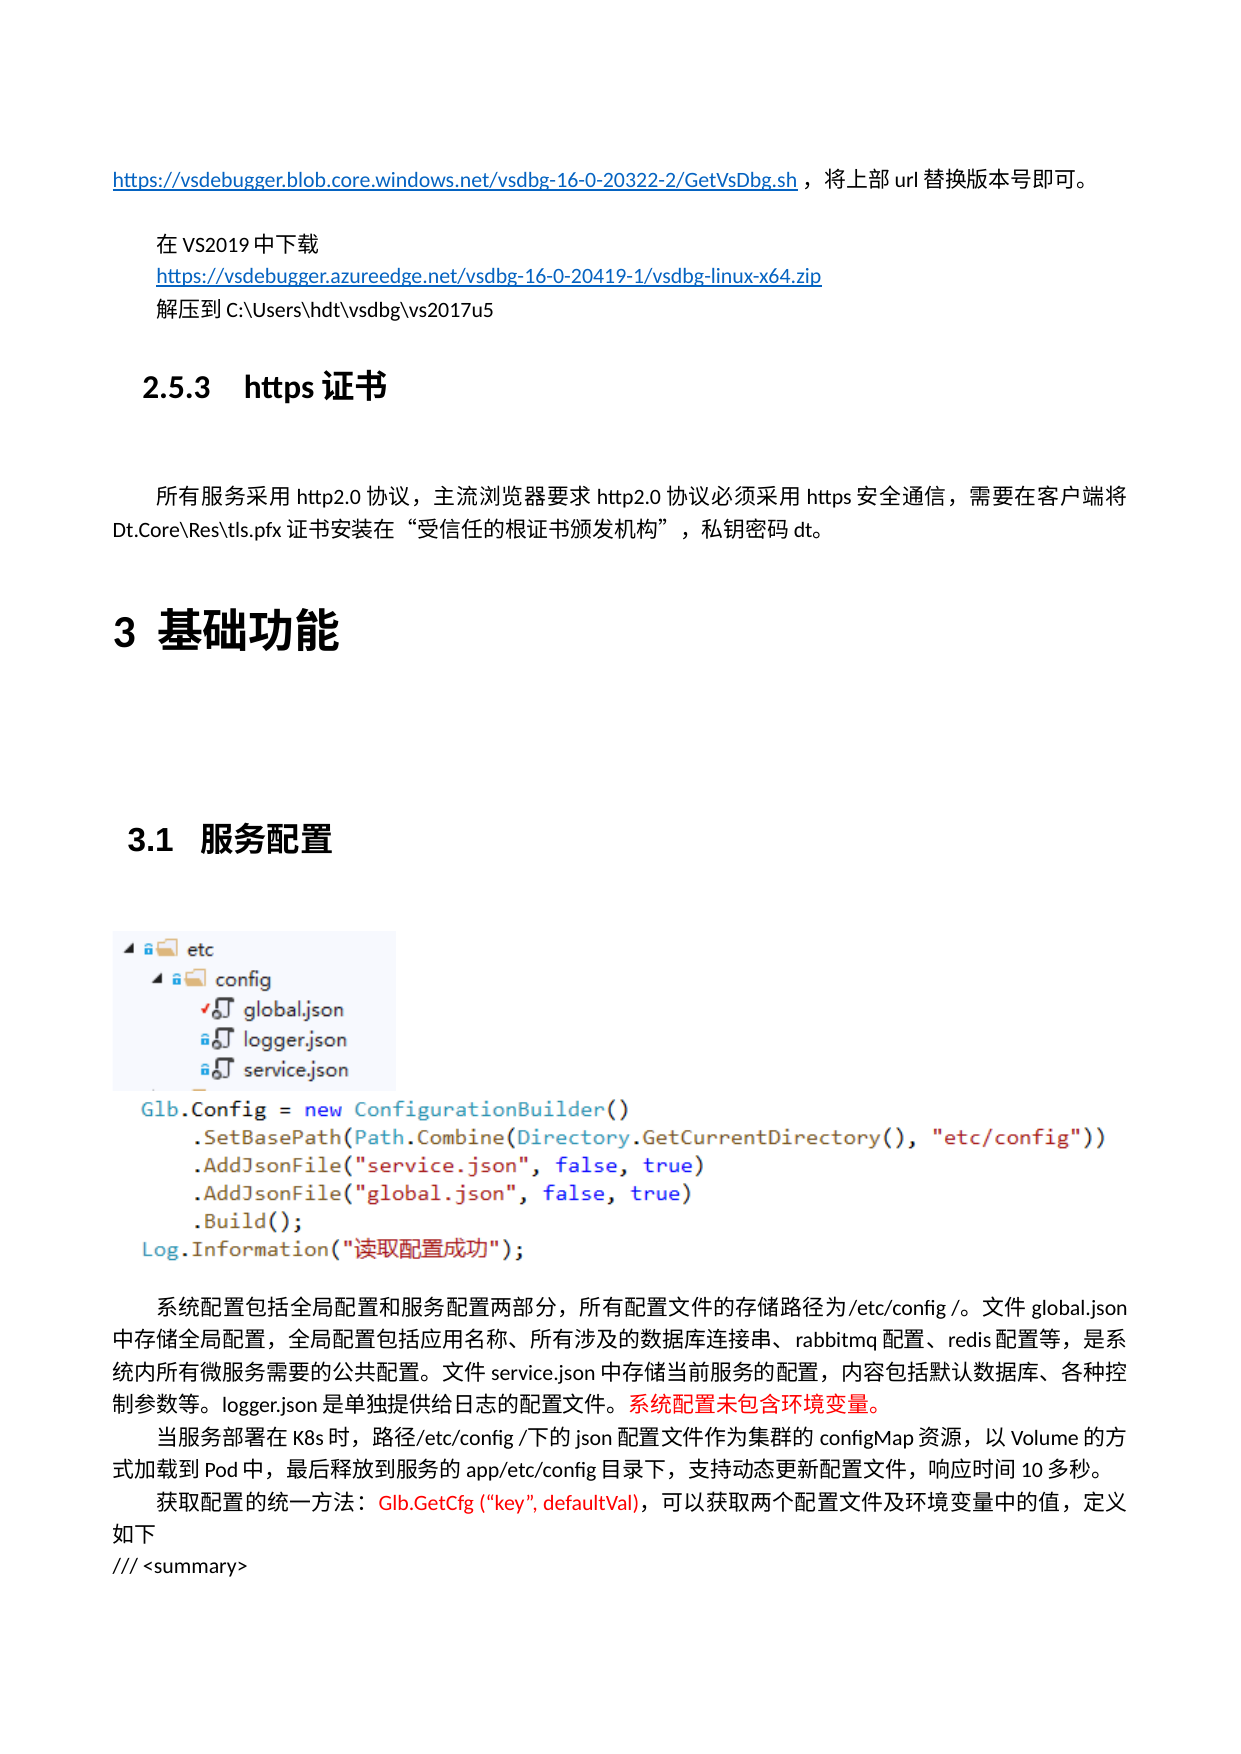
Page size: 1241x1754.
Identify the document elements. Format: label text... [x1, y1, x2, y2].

text https://vsdebugger.azureedge.net/vsdbg-16-0-20419-1/vsdbg-linux-x64.zip [112, 259, 1128, 292]
text 系统配置包括全局配置和服务配置两部分，所有配置文件的存储路径为/etc/config /。文件global.json中存储全局配置，全局配置包括应用名称、所有涉及的数据库连接串、rabbitmq配置、redis配置等，是系统内所有微服务需要的公共配置。文件service.json中存储当前服务的配置，内容包括默认数据库、各种控制参数等。logger.json是单独提供给日志的配置文件。系统配置未包含环境变量。 [112, 1289, 1128, 1419]
subtitle 基础功能 [112, 579, 1128, 677]
text 获取配置的统一方法：Glb.GetCfg (“key”, defaultVal)，可以获取两个配置文件及环境变量中的值，定义如下 [112, 1484, 1128, 1549]
subtitle https证书 [142, 352, 1128, 417]
text 所有服务采用http2.0协议，主流浏览器要求http2.0协议必须采用https安全通信，需要在客户端将Dt.Core\Res\tls.pfx证书安装在“受信任的根证书颁发机构”，私钥密码dt。 [112, 479, 1128, 544]
subtitle 服务配置 [127, 804, 1128, 869]
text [112, 162, 1128, 194]
text 解压到C:\Users\hdt\vsdbg\vs2017u5 [112, 292, 1128, 324]
picture [112, 931, 396, 1091]
picture [112, 1094, 1128, 1273]
text 当服务部署在K8s时，路径/etc/config /下的json配置文件作为集群的configMap资源，以Volume的方式加载到Pod中，最后释放到服务的app/etc/config目录下，支持动态更新配置文件，响应时间10多秒。 [112, 1419, 1128, 1484]
text 在VS2019中下载 [112, 227, 1128, 259]
text /// <summary> [112, 1549, 1128, 1582]
